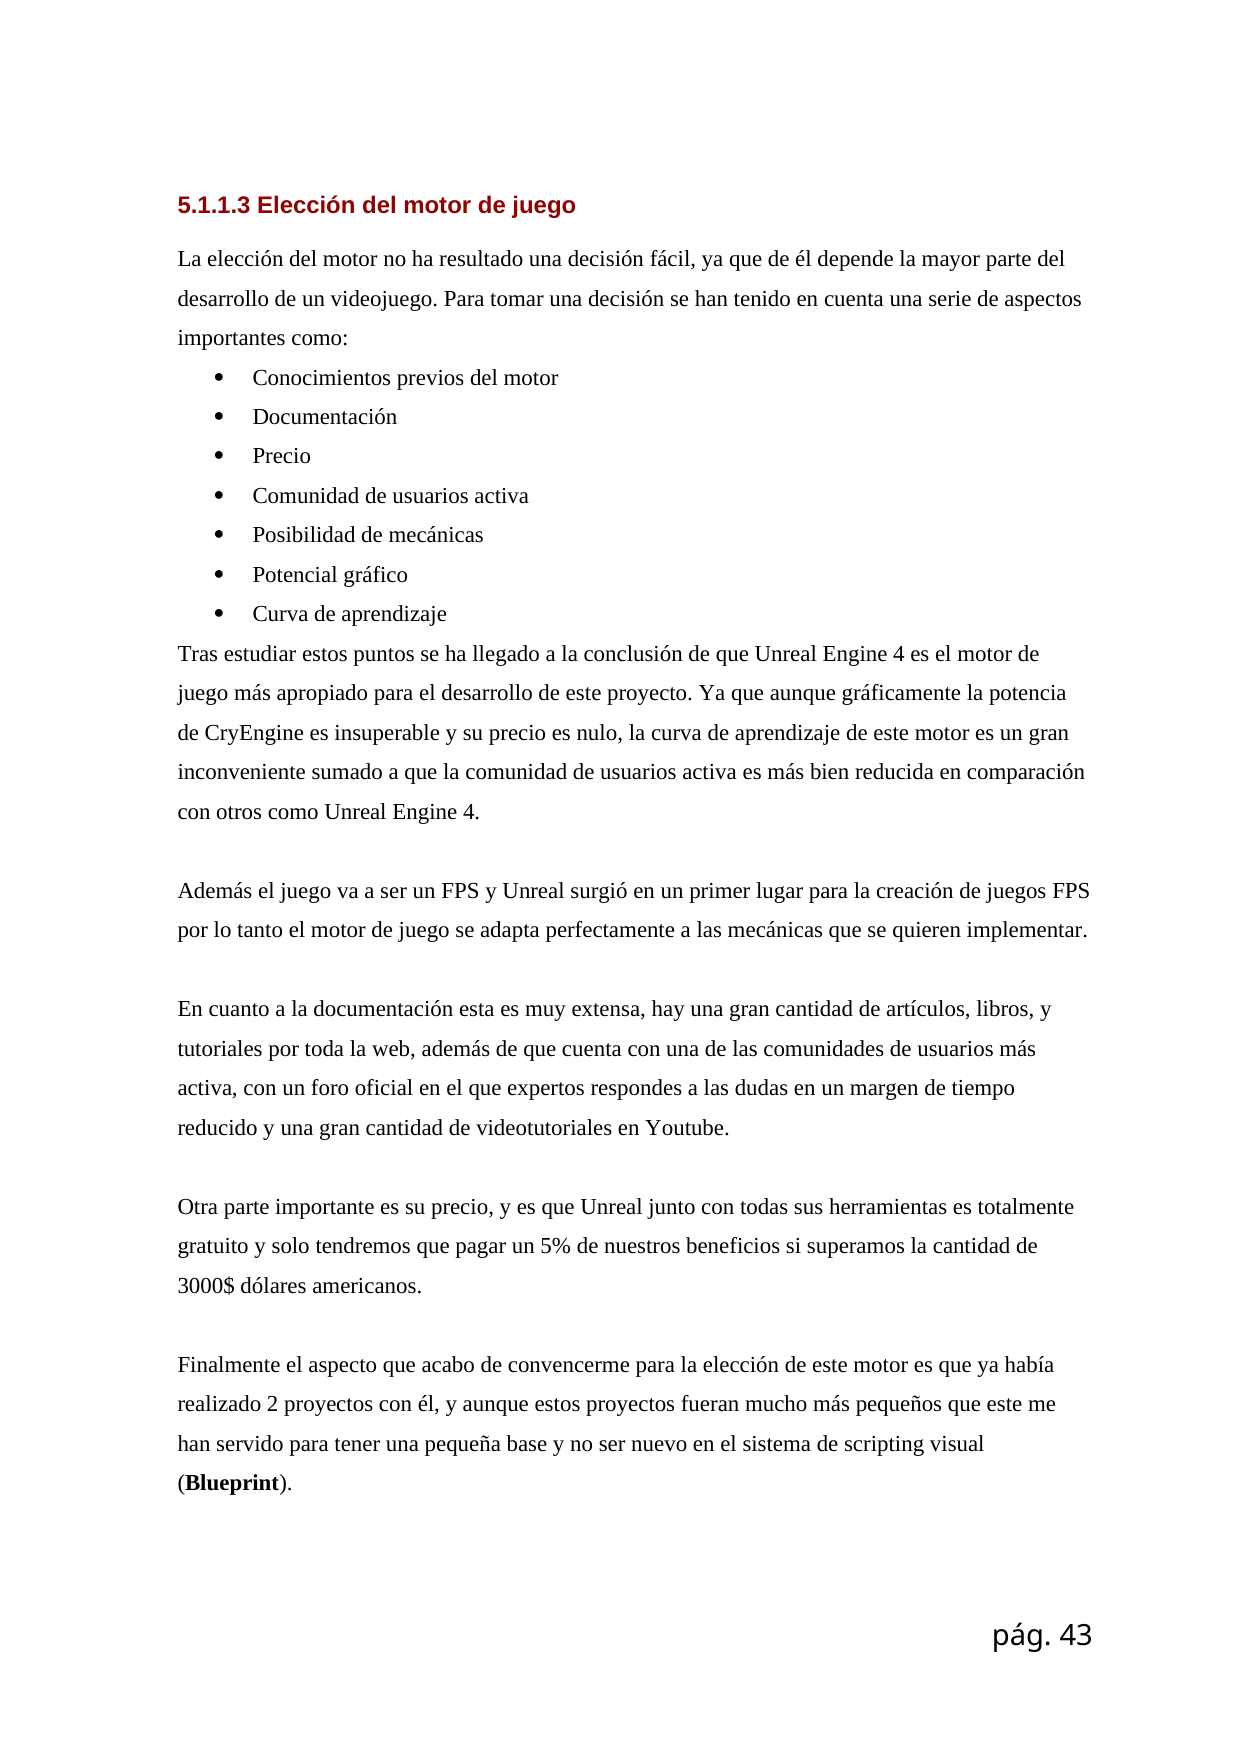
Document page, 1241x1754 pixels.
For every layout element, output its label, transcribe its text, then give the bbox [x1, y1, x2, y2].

text Tras estudiar estos puntos se ha llegado a la conclusión de que Unreal Engine 4 es el motor de juego más apropiado para el desarrollo de este proyecto. Ya que aunque gráficamente la potencia de CryEngine es insuperable y su precio es nulo, la curva de aprendizaje de este motor es un gran inconveniente sumado a que la comunidad de usuarios activa es más bien reducida en comparación con otros como Unreal Engine 4. [177, 640, 1092, 824]
list Curva de aprendizaje [215, 601, 1092, 627]
text Otra parte importante es su precio, y es que Unreal junto con todas sus herramientas es totalmente gratuito y solo tendremos que pagar un 5% de nuestros beneficios si superamos la cantidad de 3000$ dólares americanos. [177, 1193, 1092, 1298]
text Finalmente el aspecto que acabo de convencerme para la elección de este motor es que ya había realizado 2 proyectos con él, y aunque estos proyectos fueran mucho más pequeños que este me han servido para tener una pequeña base y no ser nuevo en el sistema de scripting visual (Blueprint). [177, 1351, 1092, 1495]
list Documentación [215, 403, 1092, 429]
list Precio [215, 443, 1092, 469]
list Potencial gráfico [215, 561, 1092, 587]
text La elección del motor no ha resultado una decisión fácil, ya que de él depende la mayor parte del desarrollo de un videojuego. Para tomar una decisión se han tenido en cuenta una serie de aspectos importantes como: [177, 245, 1092, 351]
subtitle 5.1.1.3 Elección del motor de juego [177, 191, 1092, 219]
list Conocimientos previos del motor [215, 364, 1092, 390]
list Posibilidad de mecánicas [215, 522, 1092, 548]
text Además el juego va a ser un FPS y Unreal surgió en un primer lugar para la creación de juegos FPS por lo tanto el motor de juego se adapta perfectamente a las mecánicas que se quieren implementar. [177, 877, 1092, 943]
list Comunidad de usuarios activa [215, 482, 1092, 508]
text En cuanto a la documentación esta es muy extensa, hay una gran cantidad de artículos, libros, y tutoriales por toda la web, además de que cuenta con una de las comunidades de usuarios más activa, con un foro oficial en el que expertos respondes a las dudas en un margen de tiempo reducido y una gran cantidad de videotutoriales en Youtube. [177, 995, 1092, 1140]
